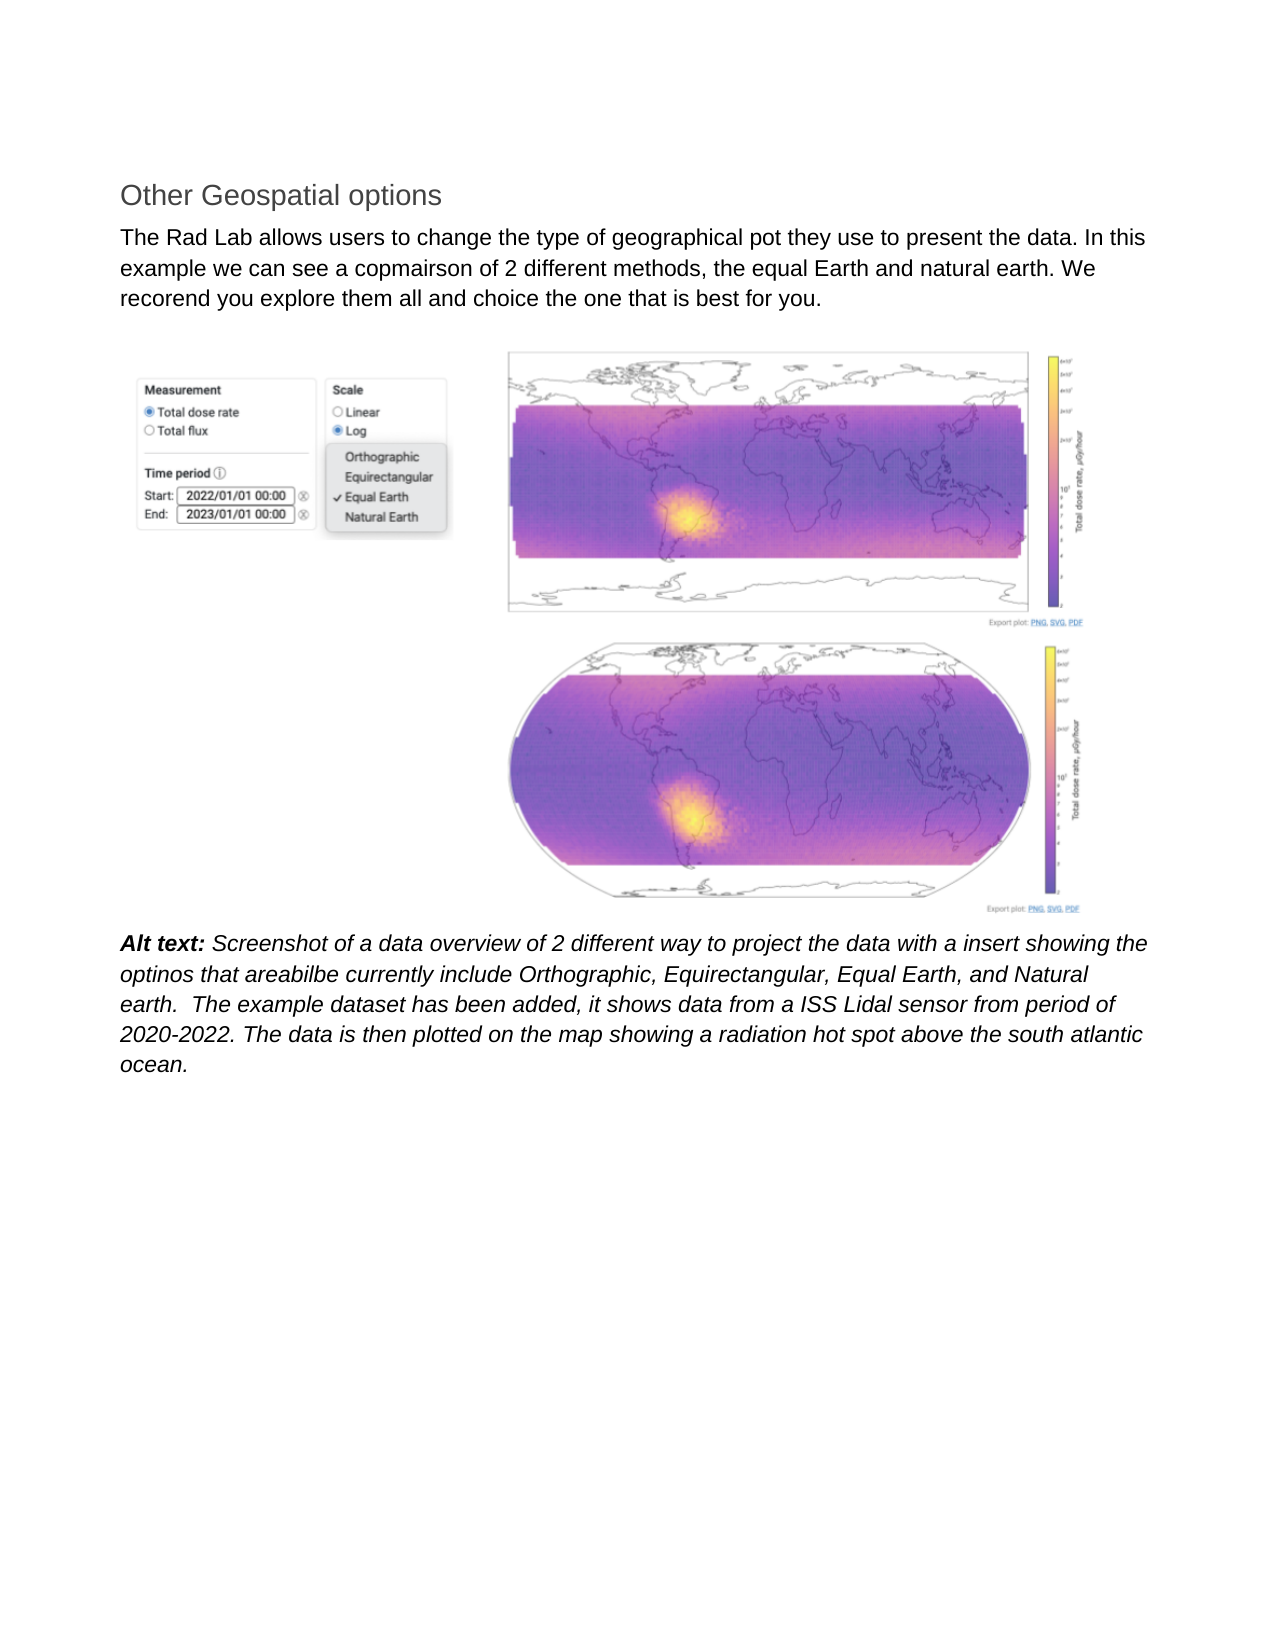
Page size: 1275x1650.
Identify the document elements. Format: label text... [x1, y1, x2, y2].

text The Rad Lab allows users to change the type of geographical pot they use to present the data. In this example we can see a copmairson of 2 different methods, the equal Earth and natural earth. We recorend you explore them all and choice the one that is best for you. [120, 224, 1155, 311]
subtitle Other Geospatial options [120, 177, 1155, 211]
picture [120, 345, 1155, 927]
text Alt text: Screenshot of a data overview of 2 different way to project the data with a insert showing the optinos that areabilbe currently include Orthographic, Equirectangular, Equal Earth, and Natural earth. The example dataset has been added, it shows data from a ISS Lidal sensor from period of 2020-2022. The data is then plotted on the map showing a radiation hot spot above the south atlantic ocean. [120, 930, 1155, 1077]
